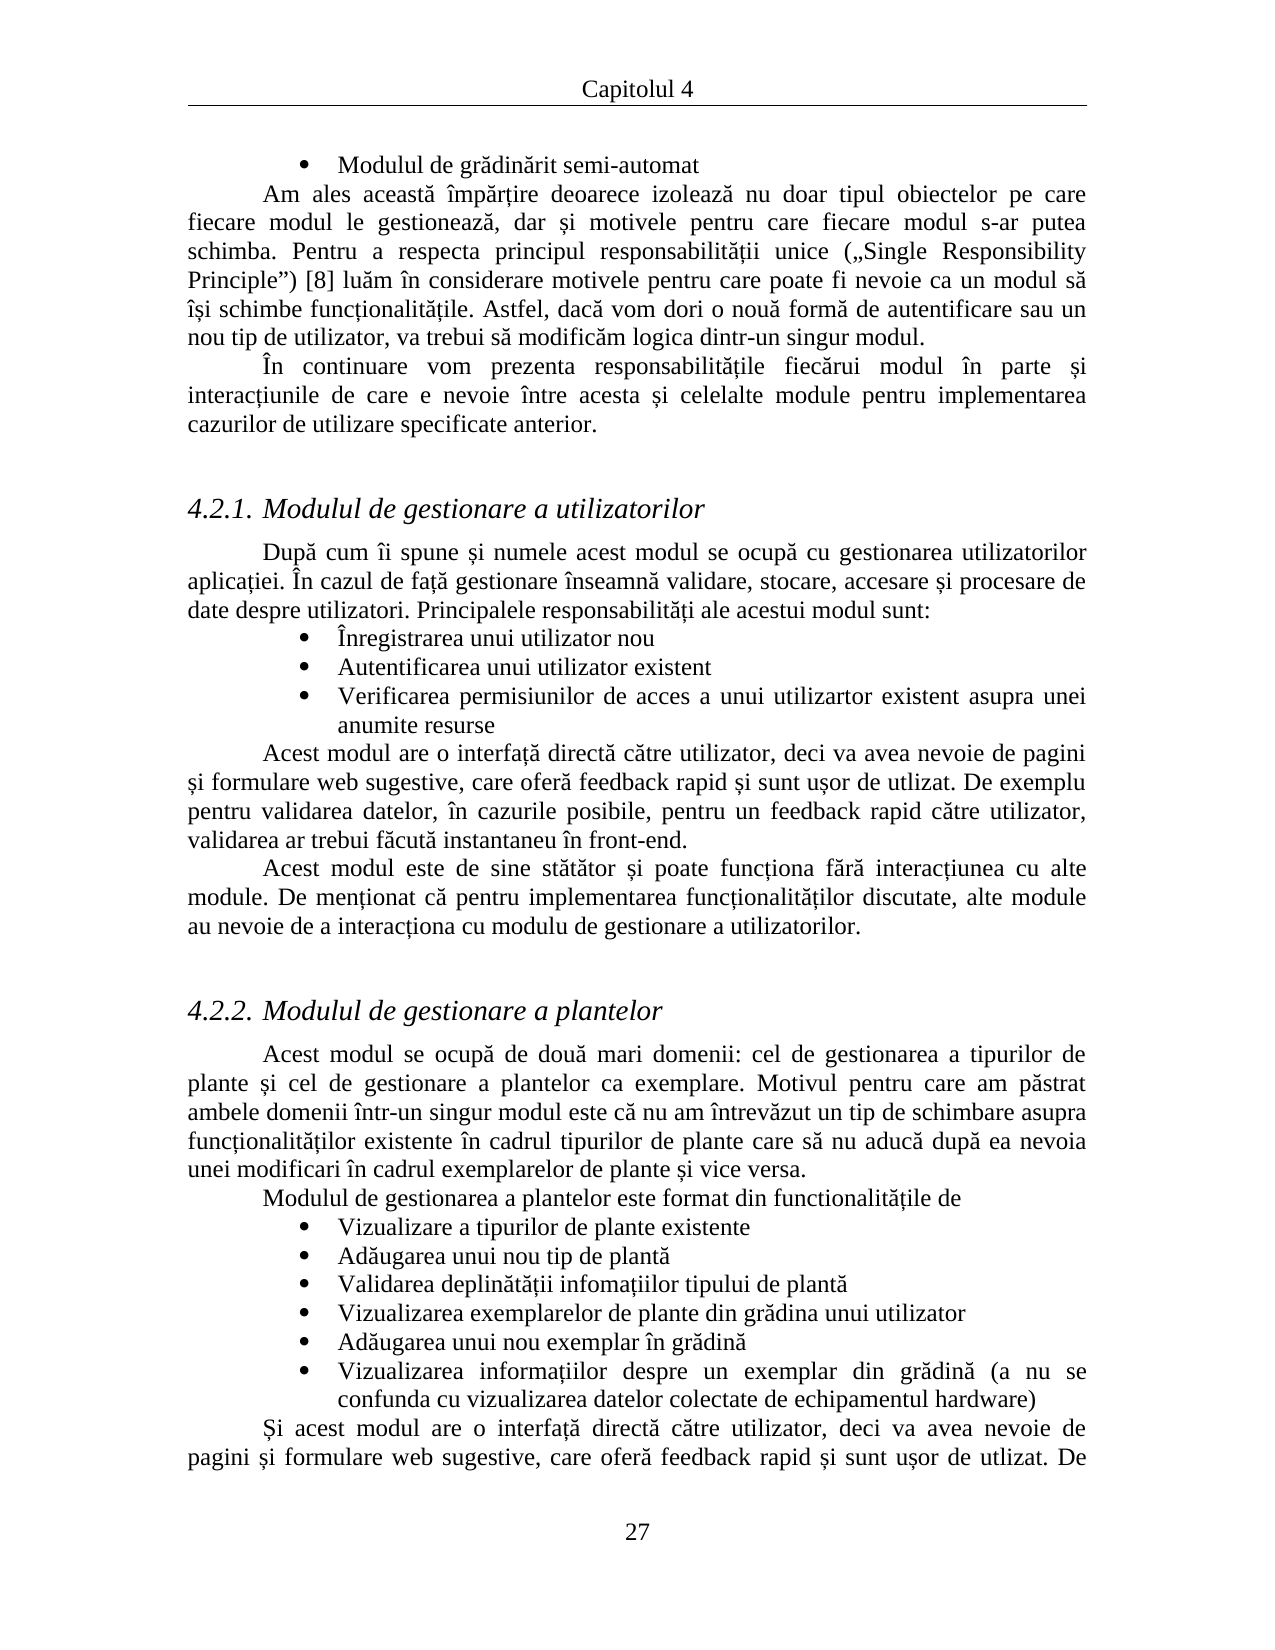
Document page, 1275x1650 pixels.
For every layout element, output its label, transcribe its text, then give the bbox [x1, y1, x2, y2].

list Vizualizarea exemplarelor de plante din grădina unui utilizator [300, 1298, 1087, 1327]
text Acest modul are o interfață directă către utilizator, deci va avea nevoie de pagini și formulare web sugestive, care oferă feedback rapid și sunt ușor de utlizat. De exemplu pentru validarea datelor, în cazurile posibile, pentru un feedback rapid către utilizator, validarea ar trebui făcută instantaneu în front-end. [187, 738, 1087, 853]
list Validarea deplinătății infomațiilor tipului de plantă [300, 1269, 1087, 1298]
text Acest modul este de sine stătător și poate funcționa fără interacțiunea cu alte module. De menționat că pentru implementarea funcționalităților discutate, alte module au nevoie de a interacționa cu modulu de gestionare a utilizatorilor. [187, 853, 1087, 940]
text Am ales această împărțire deoarece izolează nu doar tipul obiectelor pe care fiecare modul le gestionează, dar și motivele pentru care fiecare modul s-ar putea schimba. Pentru a respecta principul responsabilității unice („Single Responsibility Principle”) [8] luăm în considerare motivele pentru care poate fi nevoie ca un modul să își schimbe funcționalitățile. Astfel, dacă vom dori o nouă formă de autentificare sau un nou tip de utilizator, va trebui să modificăm logica dintr-un singur modul. [187, 179, 1087, 351]
list Verificarea permisiunilor de acces a unui utilizartor existent asupra unei anumite resurse [300, 681, 1087, 738]
list Vizualizare a tipurilor de plante existente [300, 1212, 1087, 1241]
list Adăugarea unui nou exemplar în grădină [300, 1327, 1087, 1356]
subtitle Modulul de gestionare a utilizatorilor [187, 491, 1087, 525]
list Vizualizarea informațiilor despre un exemplar din grădină (a nu se confunda cu vizualizarea datelor colectate de echipamentul hardware) [300, 1356, 1087, 1413]
text Modulul de gestionarea a plantelor este format din functionalitățile de [187, 1183, 1087, 1212]
list Autentificarea unui utilizator existent [300, 652, 1087, 681]
list Înregistrarea unui utilizator nou [300, 623, 1087, 652]
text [187, 1413, 1087, 1471]
subtitle Modulul de gestionare a plantelor [187, 993, 1087, 1027]
text În continuare vom prezenta responsabilitățile fiecărui modul în parte și interacțiunile de care e nevoie între acesta și celelalte module pentru implementarea cazurilor de utilizare specificate anterior. [187, 351, 1087, 437]
text După cum îi spune și numele acest modul se ocupă cu gestionarea utilizatorilor aplicației. În cazul de față gestionare înseamnă validare, stocare, accesare și procesare de date despre utilizatori. Principalele responsabilități ale acestui modul sunt: [187, 537, 1087, 623]
list Modulul de grădinărit semi-automat [300, 150, 1087, 179]
list Adăugarea unui nou tip de plantă [300, 1241, 1087, 1269]
text Acest modul se ocupă de două mari domenii: cel de gestionarea a tipurilor de plante și cel de gestionare a plantelor ca exemplare. Motivul pentru care am păstrat ambele domenii într-un singur modul este că nu am întrevăzut un tip de schimbare asupra funcționalităților existente în cadrul tipurilor de plante care să nu aducă după ea nevoia unei modificari în cadrul exemplarelor de plante și vice versa. [187, 1039, 1087, 1183]
